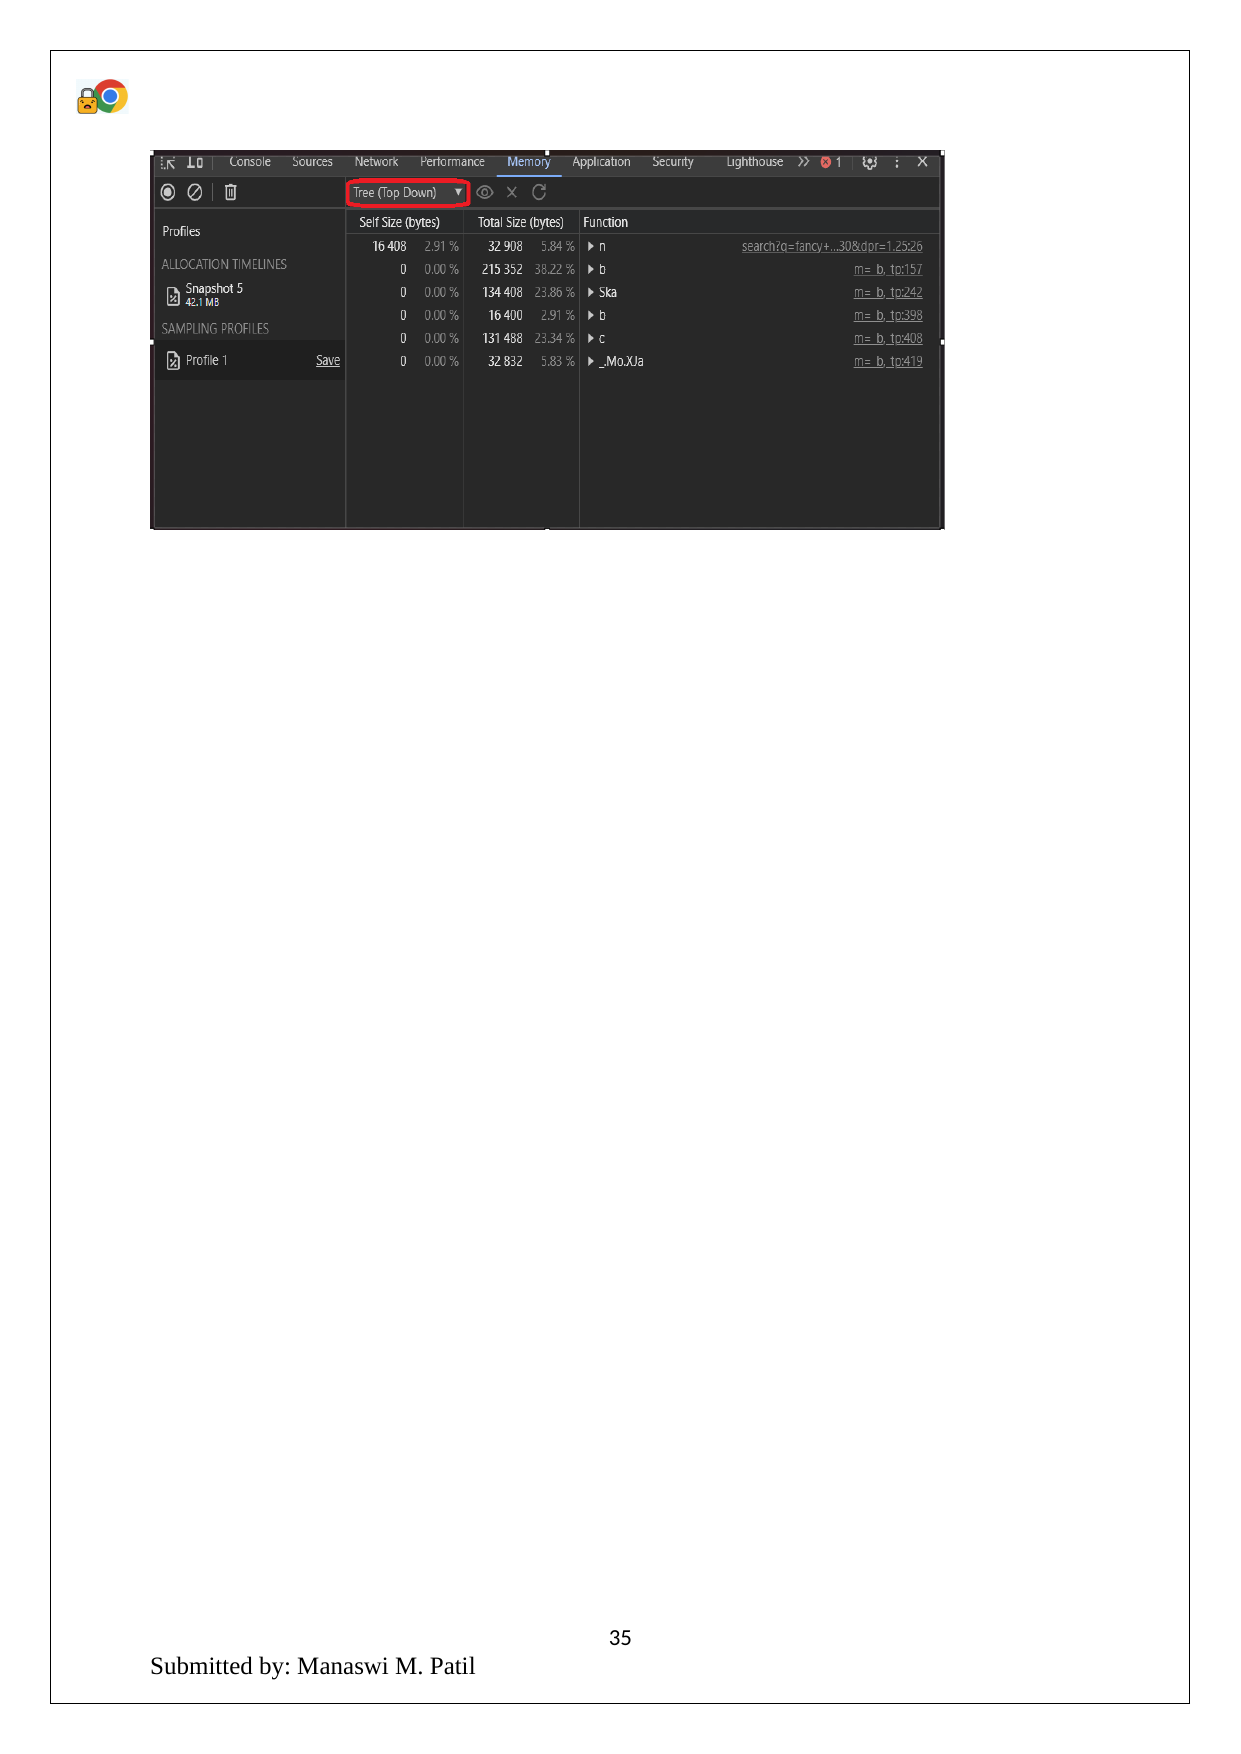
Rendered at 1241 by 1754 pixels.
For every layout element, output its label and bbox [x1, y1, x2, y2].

picture [150, 150, 945, 530]
picture [76, 79, 129, 114]
